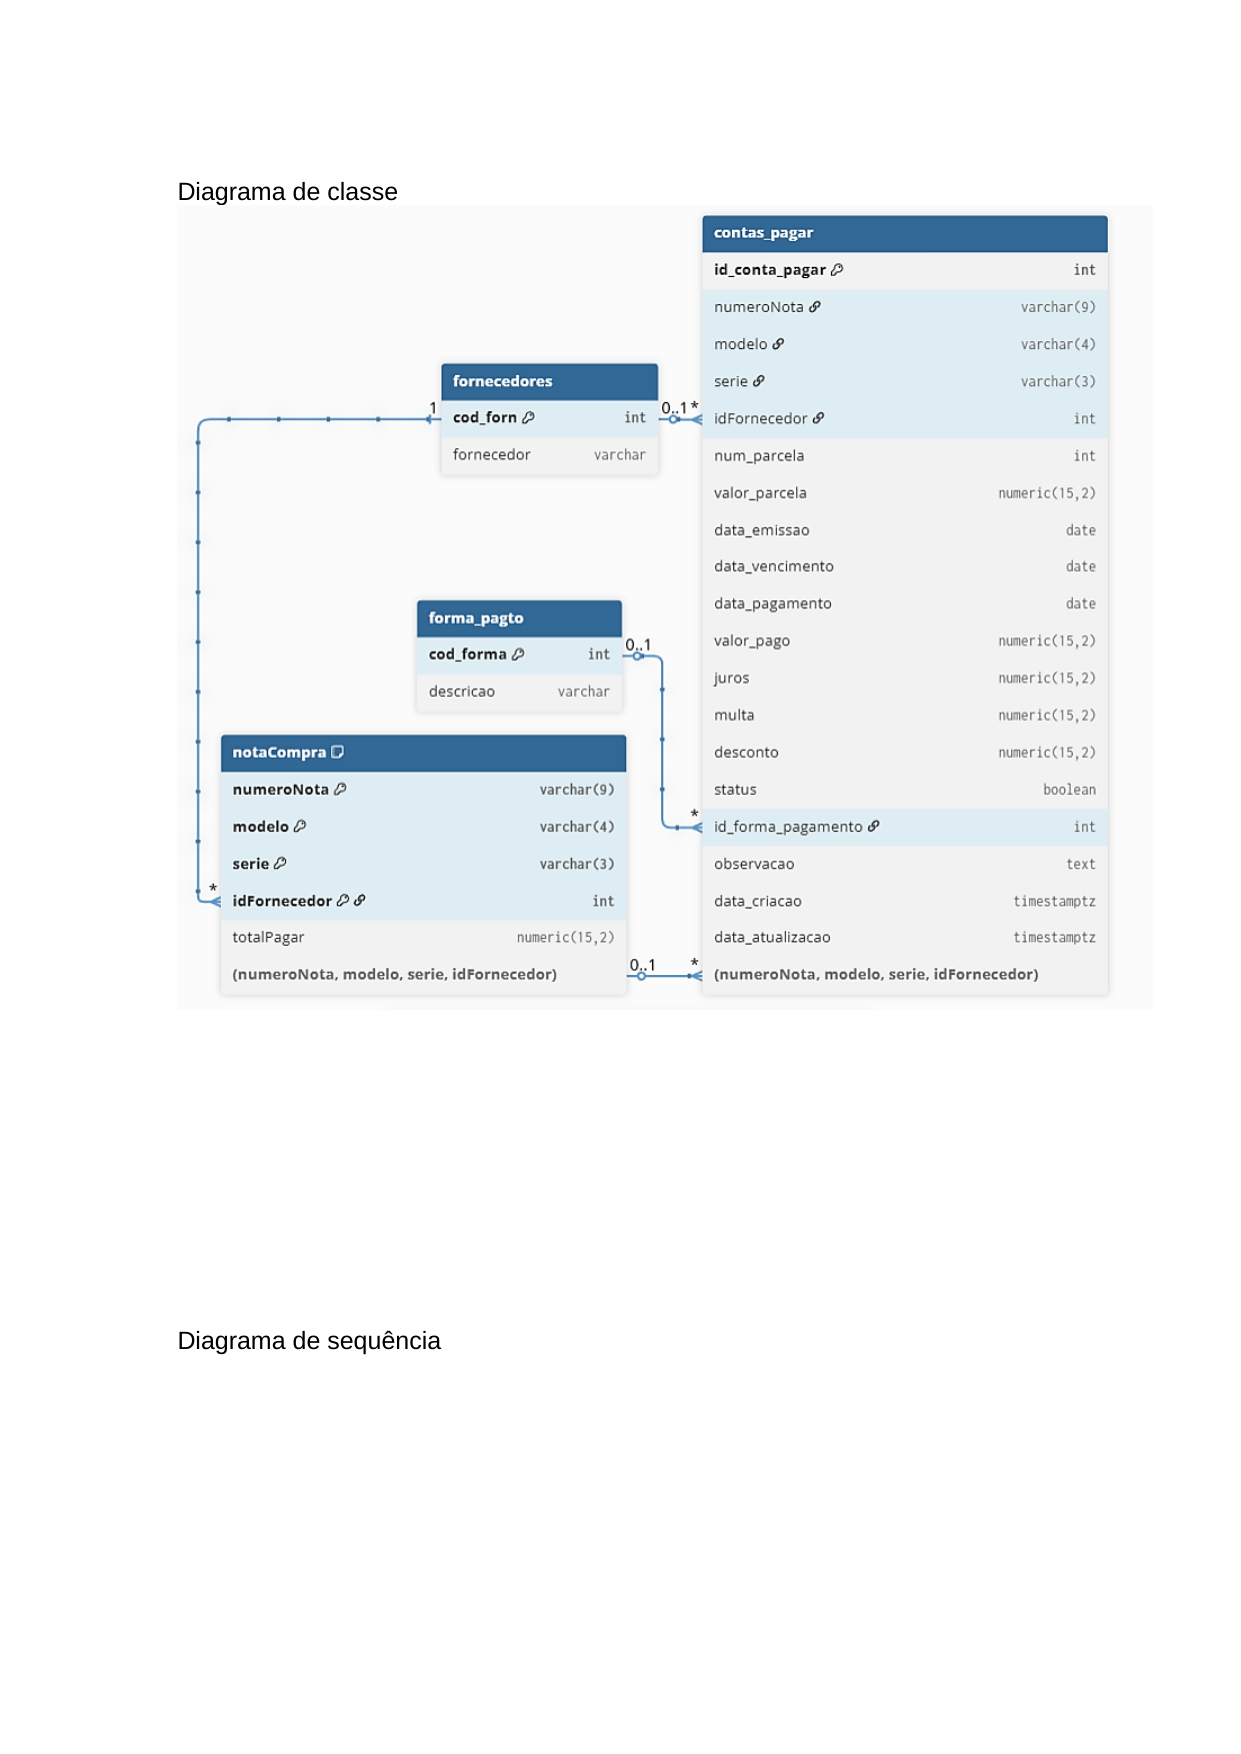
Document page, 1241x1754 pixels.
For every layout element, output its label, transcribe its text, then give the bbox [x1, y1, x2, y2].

text Diagrama de classe [177, 177, 1122, 205]
text Diagrama de sequência [177, 1326, 1122, 1355]
picture [177, 205, 1153, 1010]
